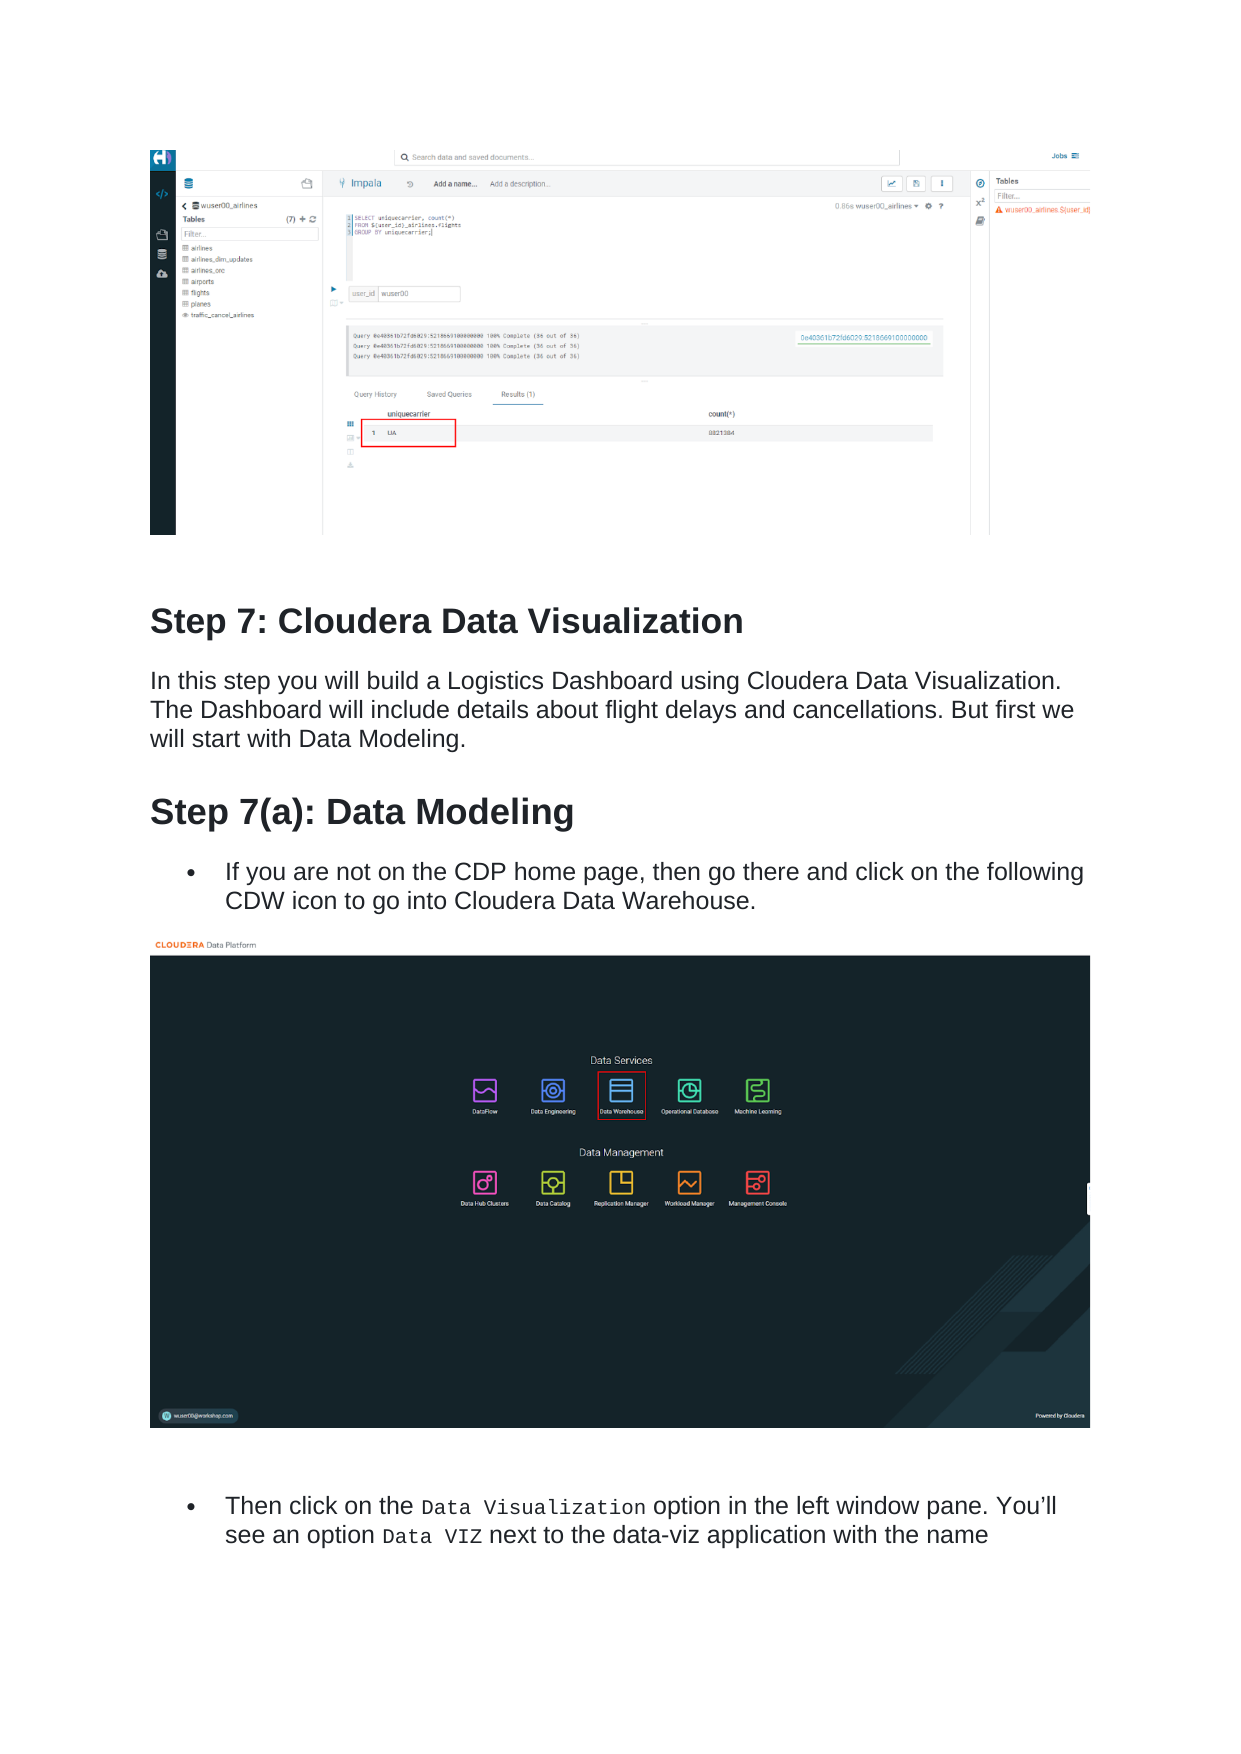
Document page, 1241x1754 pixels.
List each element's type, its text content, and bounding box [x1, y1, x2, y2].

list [187, 1491, 1090, 1550]
picture [150, 939, 1091, 1428]
text Step 7: Cloudera Data Visualization [150, 601, 1090, 641]
text Step 7(a): Data Modeling [119, 790, 1090, 832]
picture [150, 150, 1091, 535]
text In this step you will build a Logistics Dashboard using Cloudera Data Visualization. The Dashboard will include details about flight delays and cancellations. But first we will start with Data Modeling. [150, 666, 1090, 752]
list If you are not on the CDP home page, then go there and click on the following CDW icon to go into Cloudera Data Warehouse. [187, 857, 1090, 914]
picture [154, 150, 171, 164]
